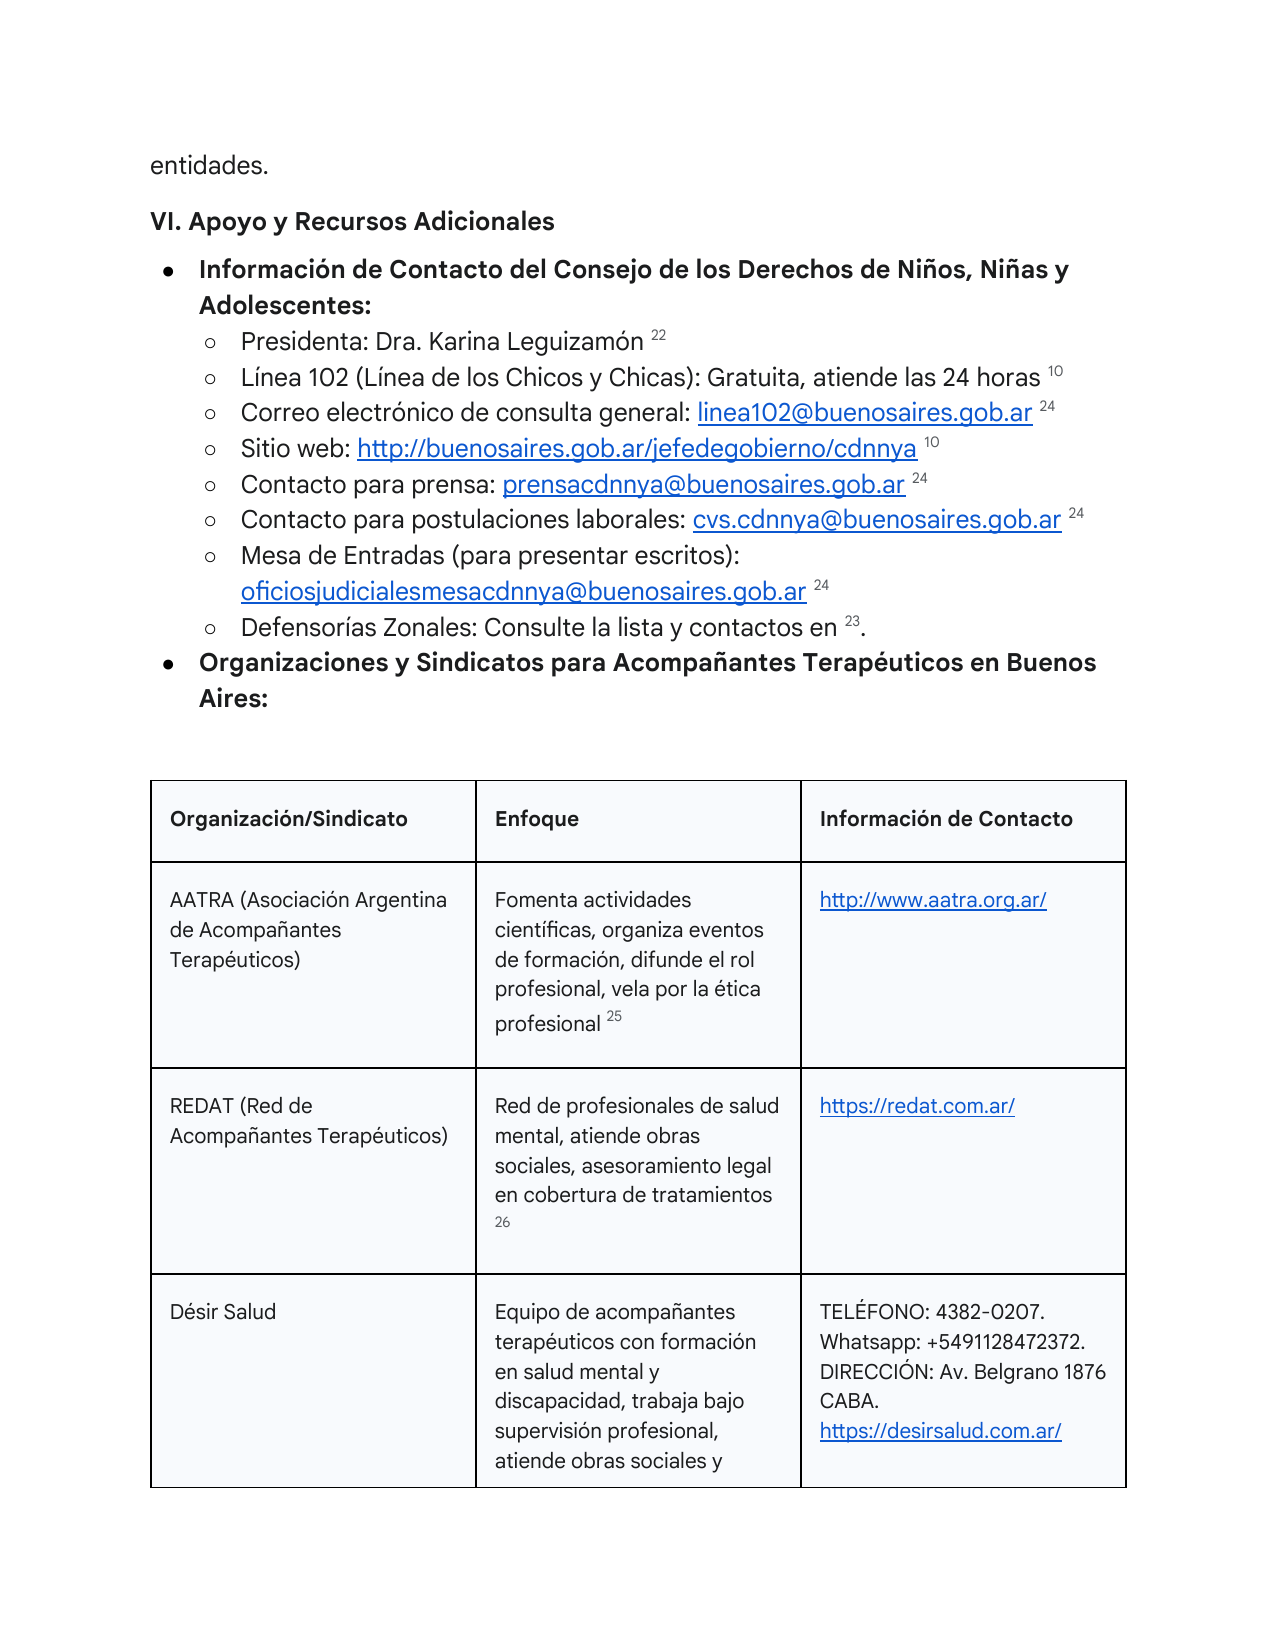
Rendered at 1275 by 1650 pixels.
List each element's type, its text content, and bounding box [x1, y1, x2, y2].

list Contacto para postulaciones laborales: cvs.cdnnya@buenosaires.gob.ar 24 [203, 505, 1125, 536]
table_cell Désir Salud [152, 1275, 475, 1487]
text VI. Apoyo y Recursos Adicionales [150, 206, 1125, 238]
table_cell http://www.aatra.org.ar/ [802, 863, 1125, 1067]
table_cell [477, 1275, 800, 1487]
list Organizaciones y Sindicatos para Acompañantes Terapéuticos en Buenos Aires: [161, 648, 1125, 715]
list Mesa de Entradas (para presentar escritos): oficiosjudicialesmesacdnnya@buenosaires.gob.ar 24 [203, 540, 1125, 607]
table_cell Fomenta actividades científicas, organiza eventos de formación, difunde el rol profesional, vela por la ética profesional 25 [477, 863, 800, 1067]
list Información de Contacto del Consejo de los Derechos de Niños, Niñas y Adolescentes: [161, 254, 1125, 322]
list Correo electrónico de consulta general: linea102@buenosaires.gob.ar 24 [203, 397, 1125, 429]
list Sitio web: http://buenosaires.gob.ar/jefedegobierno/cdnnya 10 [203, 433, 1125, 464]
table_cell https://redat.com.ar/ [802, 1069, 1125, 1273]
table_header Información de Contacto [802, 781, 1125, 861]
table_cell AATRA (Asociación Argentina de Acompañantes Terapéuticos) [152, 863, 475, 1067]
list Contacto para prensa: prensacdnnya@buenosaires.gob.ar 24 [203, 469, 1125, 500]
table_header Organización/Sindicato [152, 781, 475, 861]
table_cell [802, 1275, 1125, 1487]
table_cell Red de profesionales de salud mental, atiende obras sociales, asesoramiento legal en cobertura de tratamientos 26 [477, 1069, 800, 1273]
table_cell REDAT (Red de Acompañantes Terapéuticos) [152, 1069, 475, 1273]
list Presidenta: Dra. Karina Leguizamón 22 [203, 326, 1125, 357]
list Línea 102 (Línea de los Chicos y Chicas): Gratuita, atiende las 24 horas 10 [203, 362, 1125, 393]
table_header Enfoque [477, 781, 800, 861]
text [150, 150, 1125, 181]
list Defensorías Zonales: Consulte la lista y contactos en 23. [203, 612, 1125, 643]
